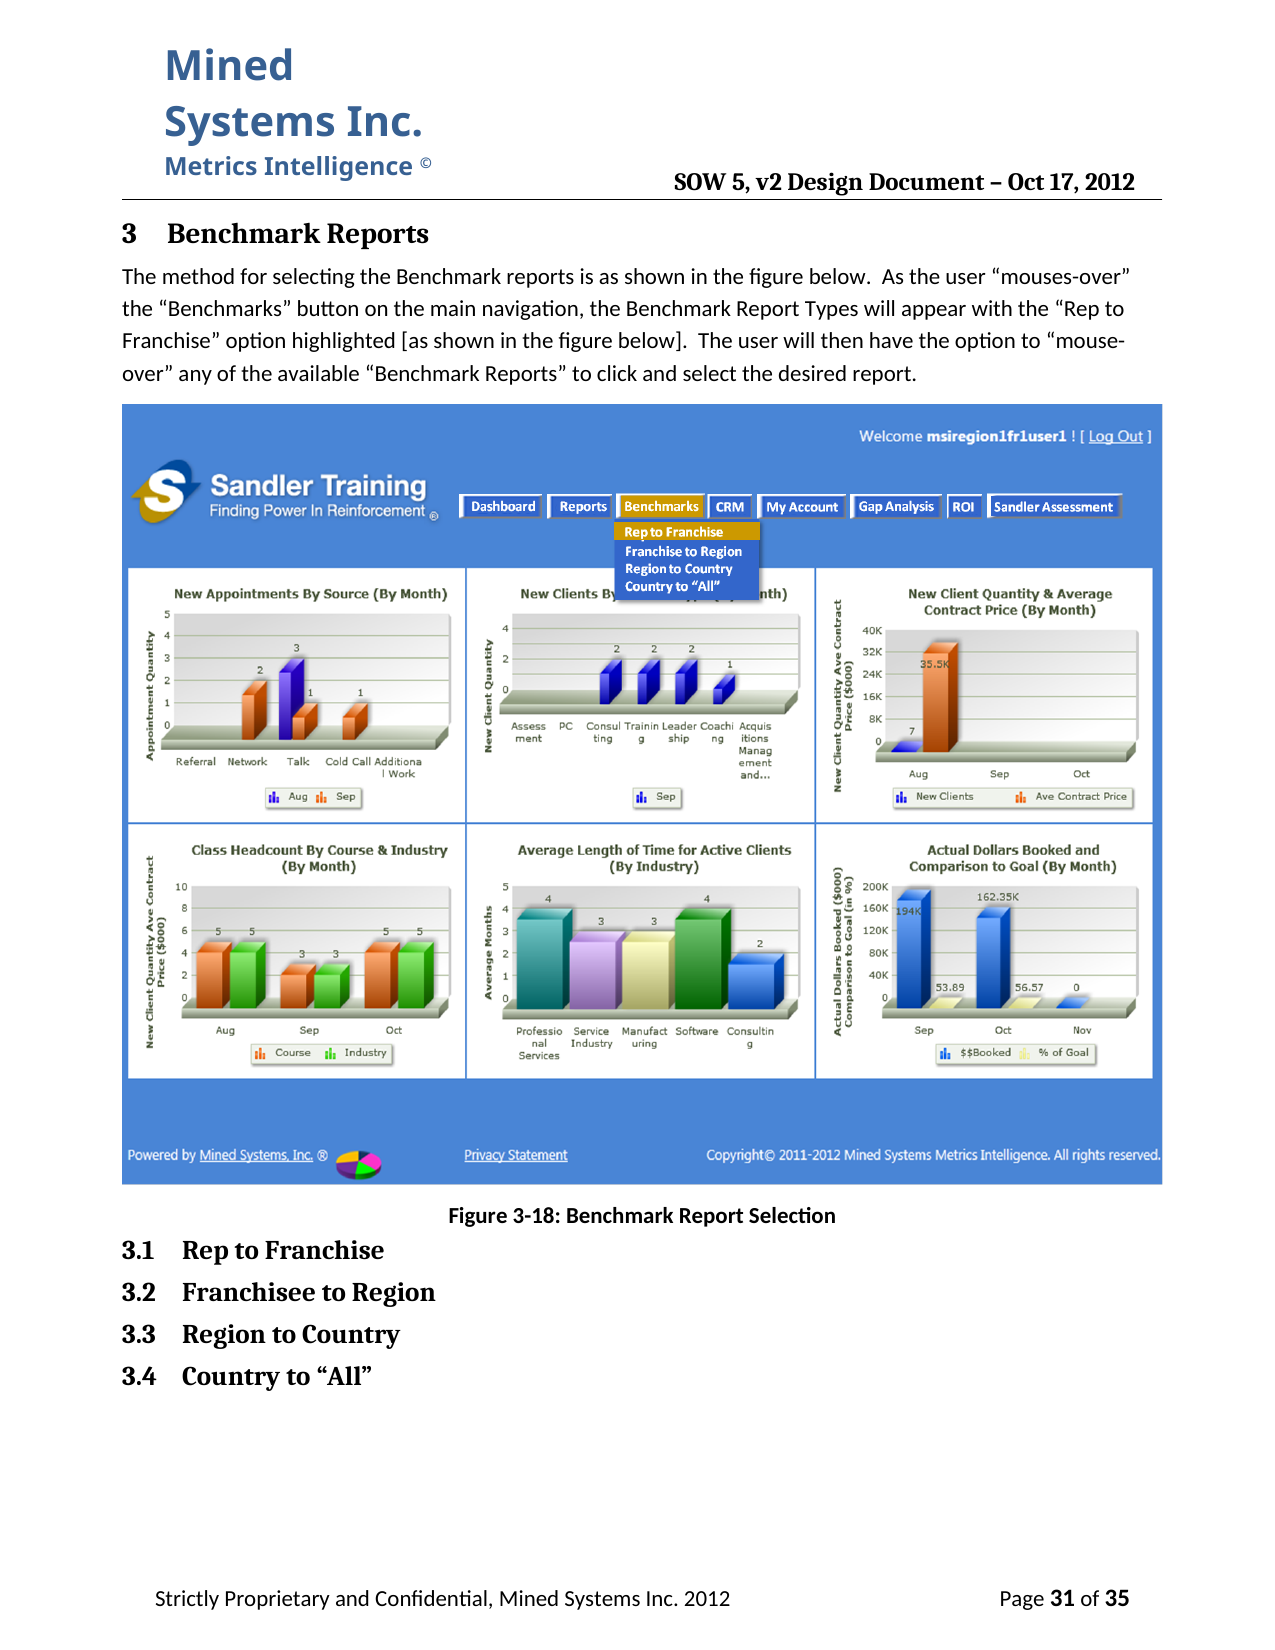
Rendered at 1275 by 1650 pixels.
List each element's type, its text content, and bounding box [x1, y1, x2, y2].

text The method for selecting the Benchmark reports is as shown in the figure below. As the user “mouses-over” the “Benchmarks” button on the main navigation, the Benchmark Report Types will appear with the “Rep to Franchise” option highlighted [as shown in the figure below]. The user will then have the option to “mouse-over” any of the available “Benchmark Reports” to click and select the desired report. [122, 262, 1162, 387]
subtitle Benchmark Reports [122, 217, 1162, 251]
subtitle Country to “All” [122, 1361, 1162, 1392]
subtitle Franchisee to Region [122, 1277, 1162, 1308]
subtitle Rep to Franchise [122, 1235, 1162, 1266]
subtitle Region to Country [122, 1319, 1162, 1350]
picture [121, 403, 1163, 1185]
